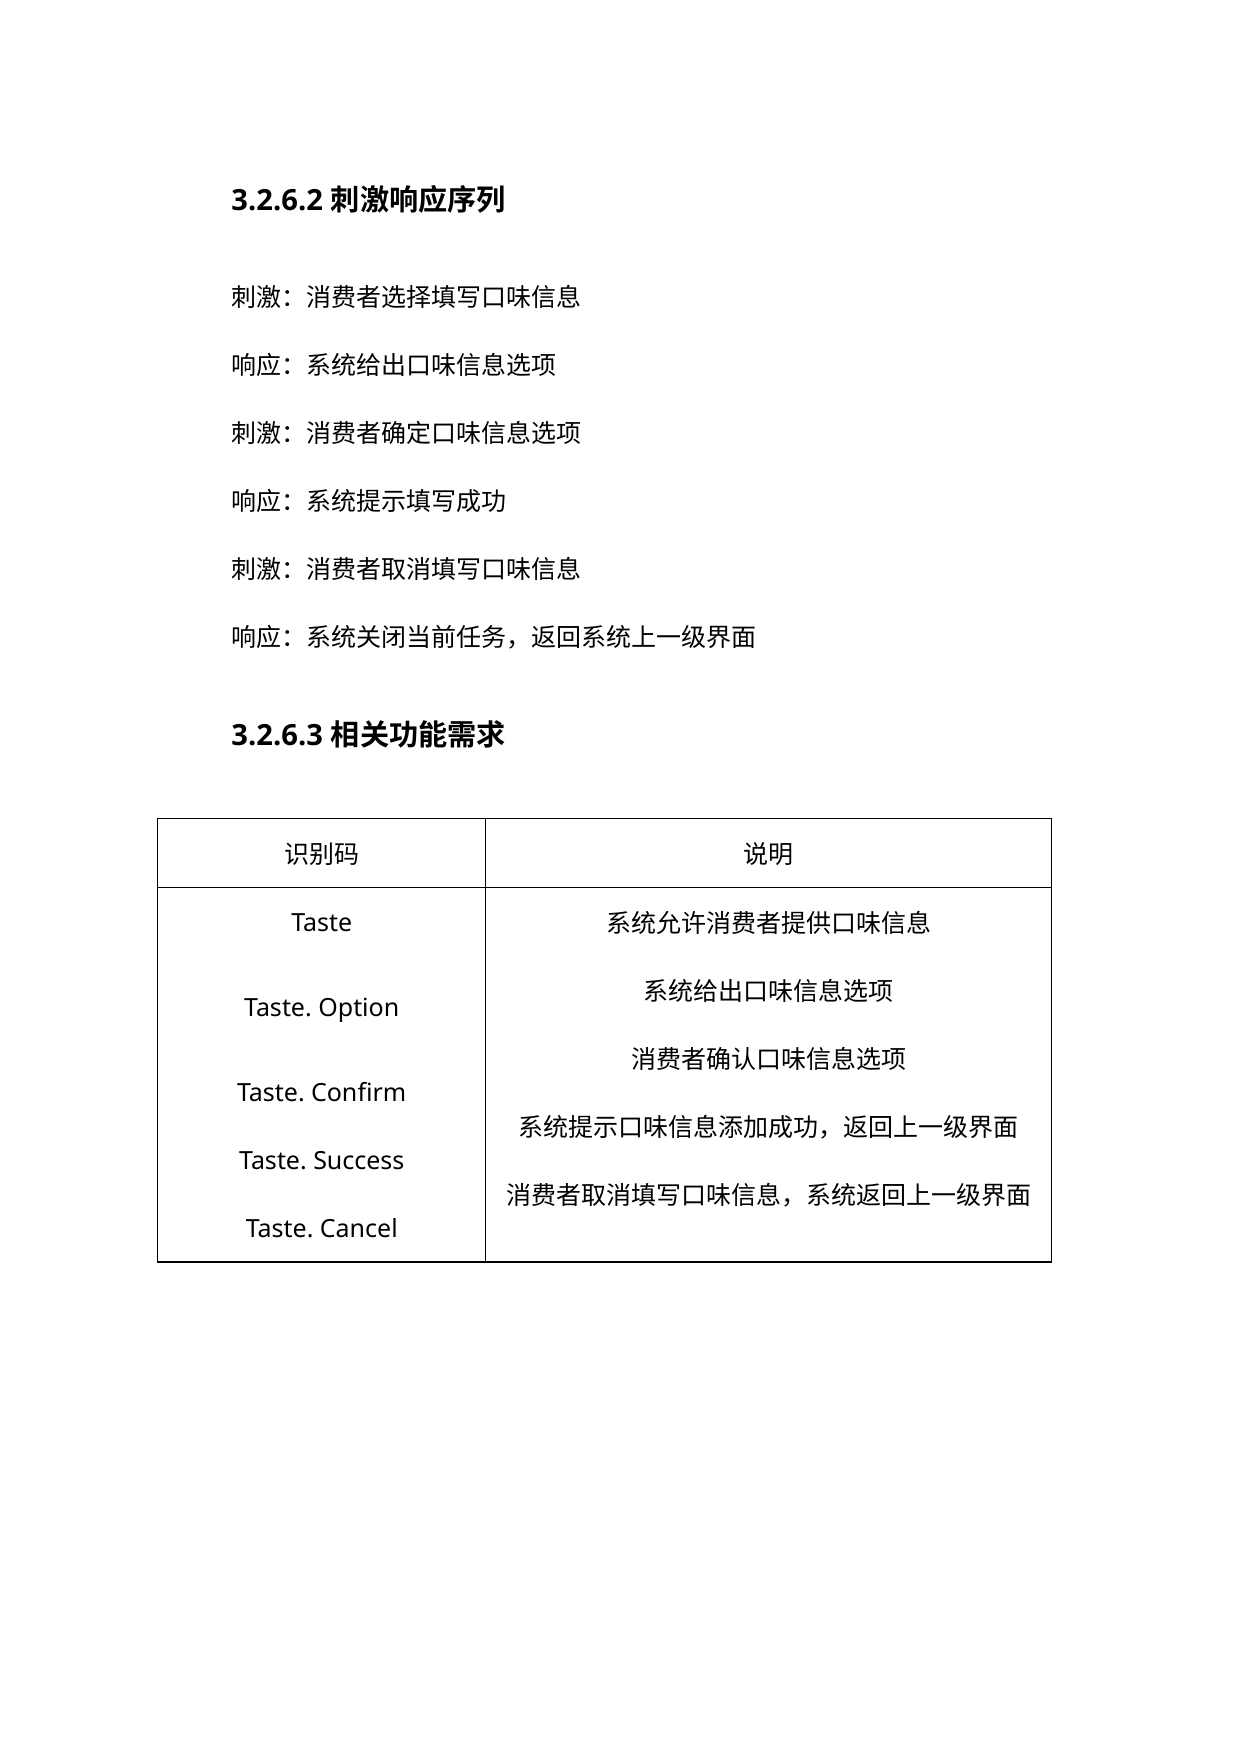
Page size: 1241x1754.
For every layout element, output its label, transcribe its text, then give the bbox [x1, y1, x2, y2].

table_cell 系统允许消费者提供口味信息 系统给出口味信息选项 消费者确认口味信息选项 系统提示口味信息添加成功，返回上一级界面 消费者取消填写口味信息，系统返回上一级界面 [486, 888, 1051, 1261]
text 刺激：消费者确定口味信息选项 [187, 398, 1053, 466]
text 刺激：消费者取消填写口味信息 [187, 534, 1053, 602]
subtitle 3.2.6.3 相关功能需求 [187, 699, 1053, 767]
text 响应：系统关闭当前任务，返回系统上一级界面 [187, 602, 1053, 669]
table_header 识别码 [158, 819, 485, 887]
text 响应：系统给出口味信息选项 [187, 330, 1053, 398]
table_cell Taste Taste. Option Taste. Confirm Taste. Success Taste. Cancel [158, 888, 485, 1261]
subtitle 3.2.6.2 刺激响应序列 [187, 164, 1053, 232]
text 刺激：消费者选择填写口味信息 [187, 262, 1053, 330]
table_header 说明 [486, 819, 1051, 887]
text 响应：系统提示填写成功 [187, 466, 1053, 534]
